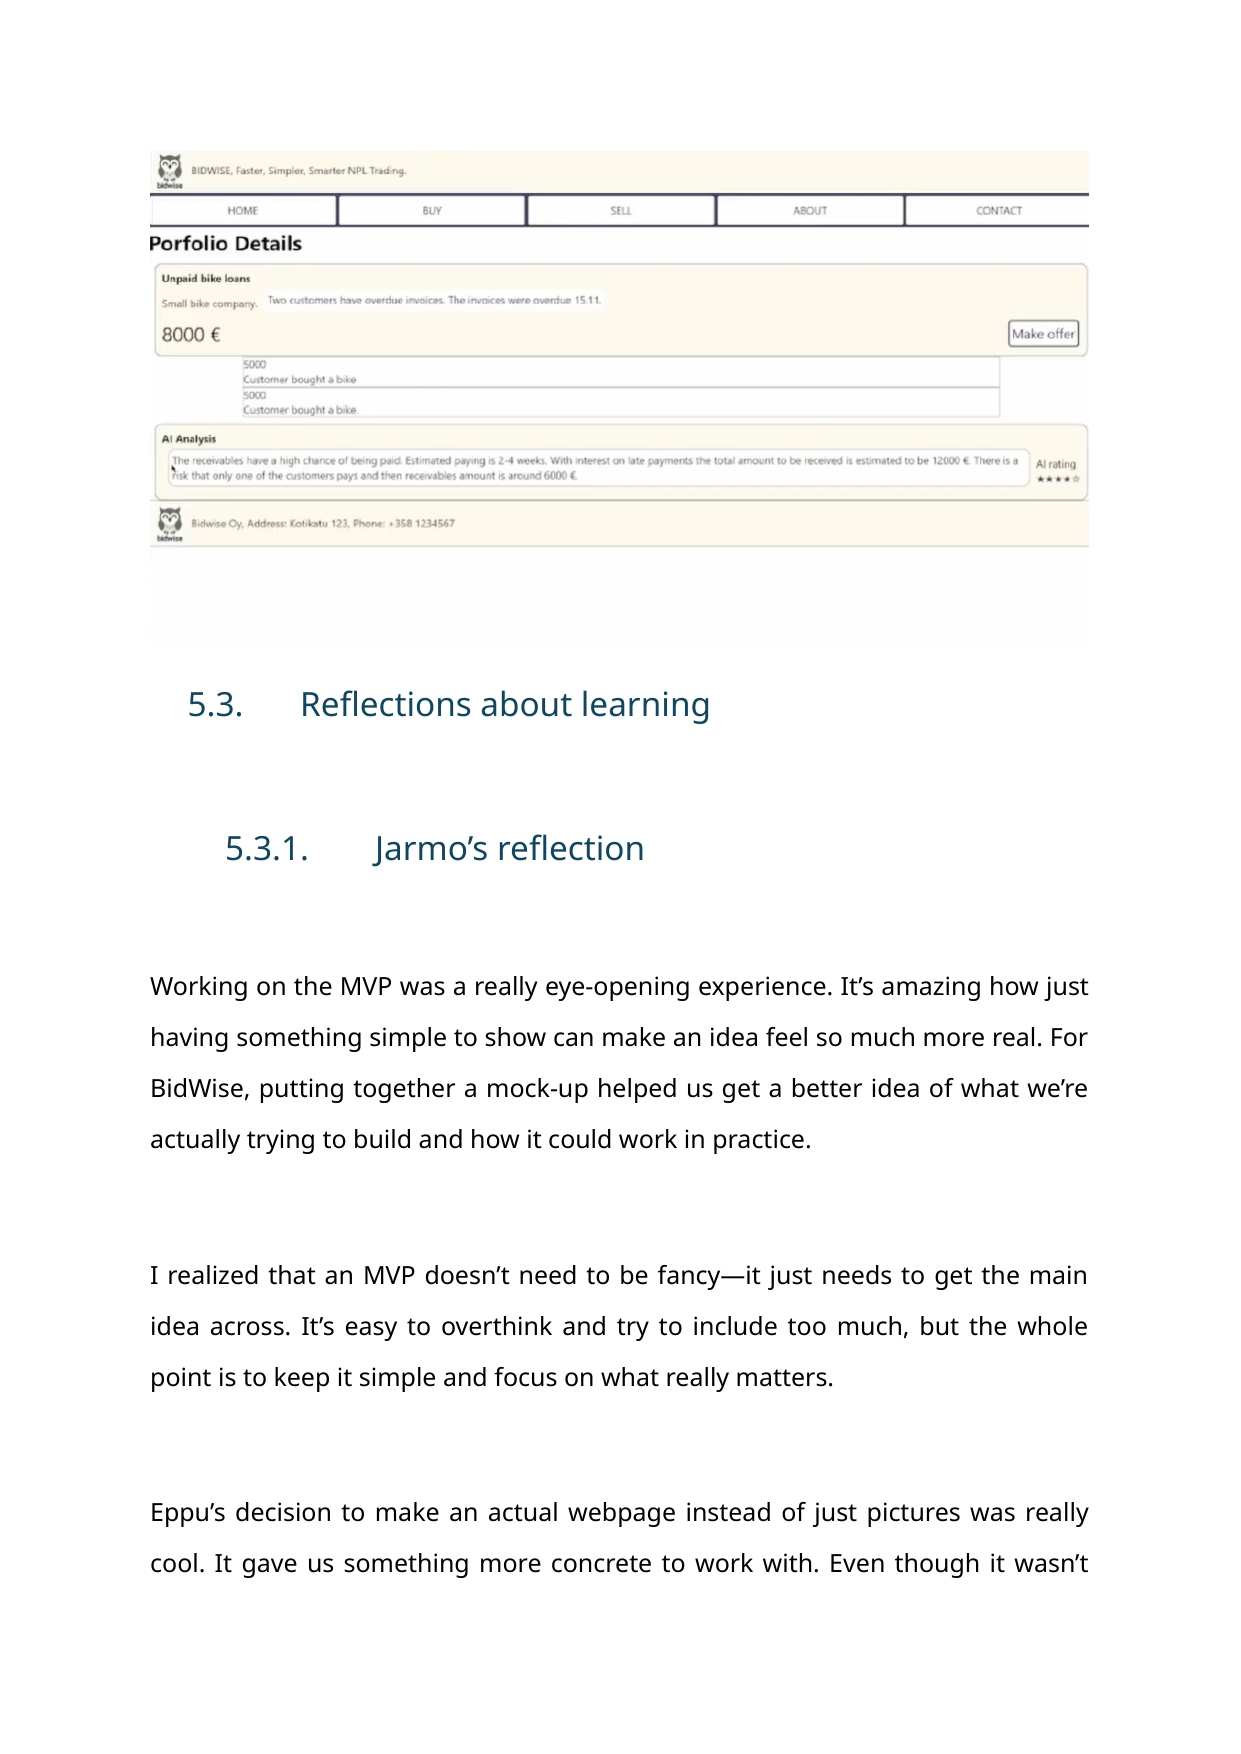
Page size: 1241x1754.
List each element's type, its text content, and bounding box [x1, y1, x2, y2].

subtitle Jarmo’s reflection [225, 825, 1090, 870]
picture [150, 150, 1089, 647]
subtitle Reflections about learning [187, 681, 1090, 726]
text Working on the MVP was a really eye-opening experience. It’s amazing how just having something simple to show can make an idea feel so much more real. For BidWise, putting together a mock-up helped us get a better idea of what we’re actually trying to build and how it could work in practice. [150, 969, 1090, 1156]
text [150, 1495, 1090, 1580]
text I realized that an MVP doesn’t need to be fancy—it just needs to get the main idea across. It’s easy to overthink and try to include too much, but the whole point is to keep it simple and focus on what really matters. [150, 1257, 1090, 1393]
